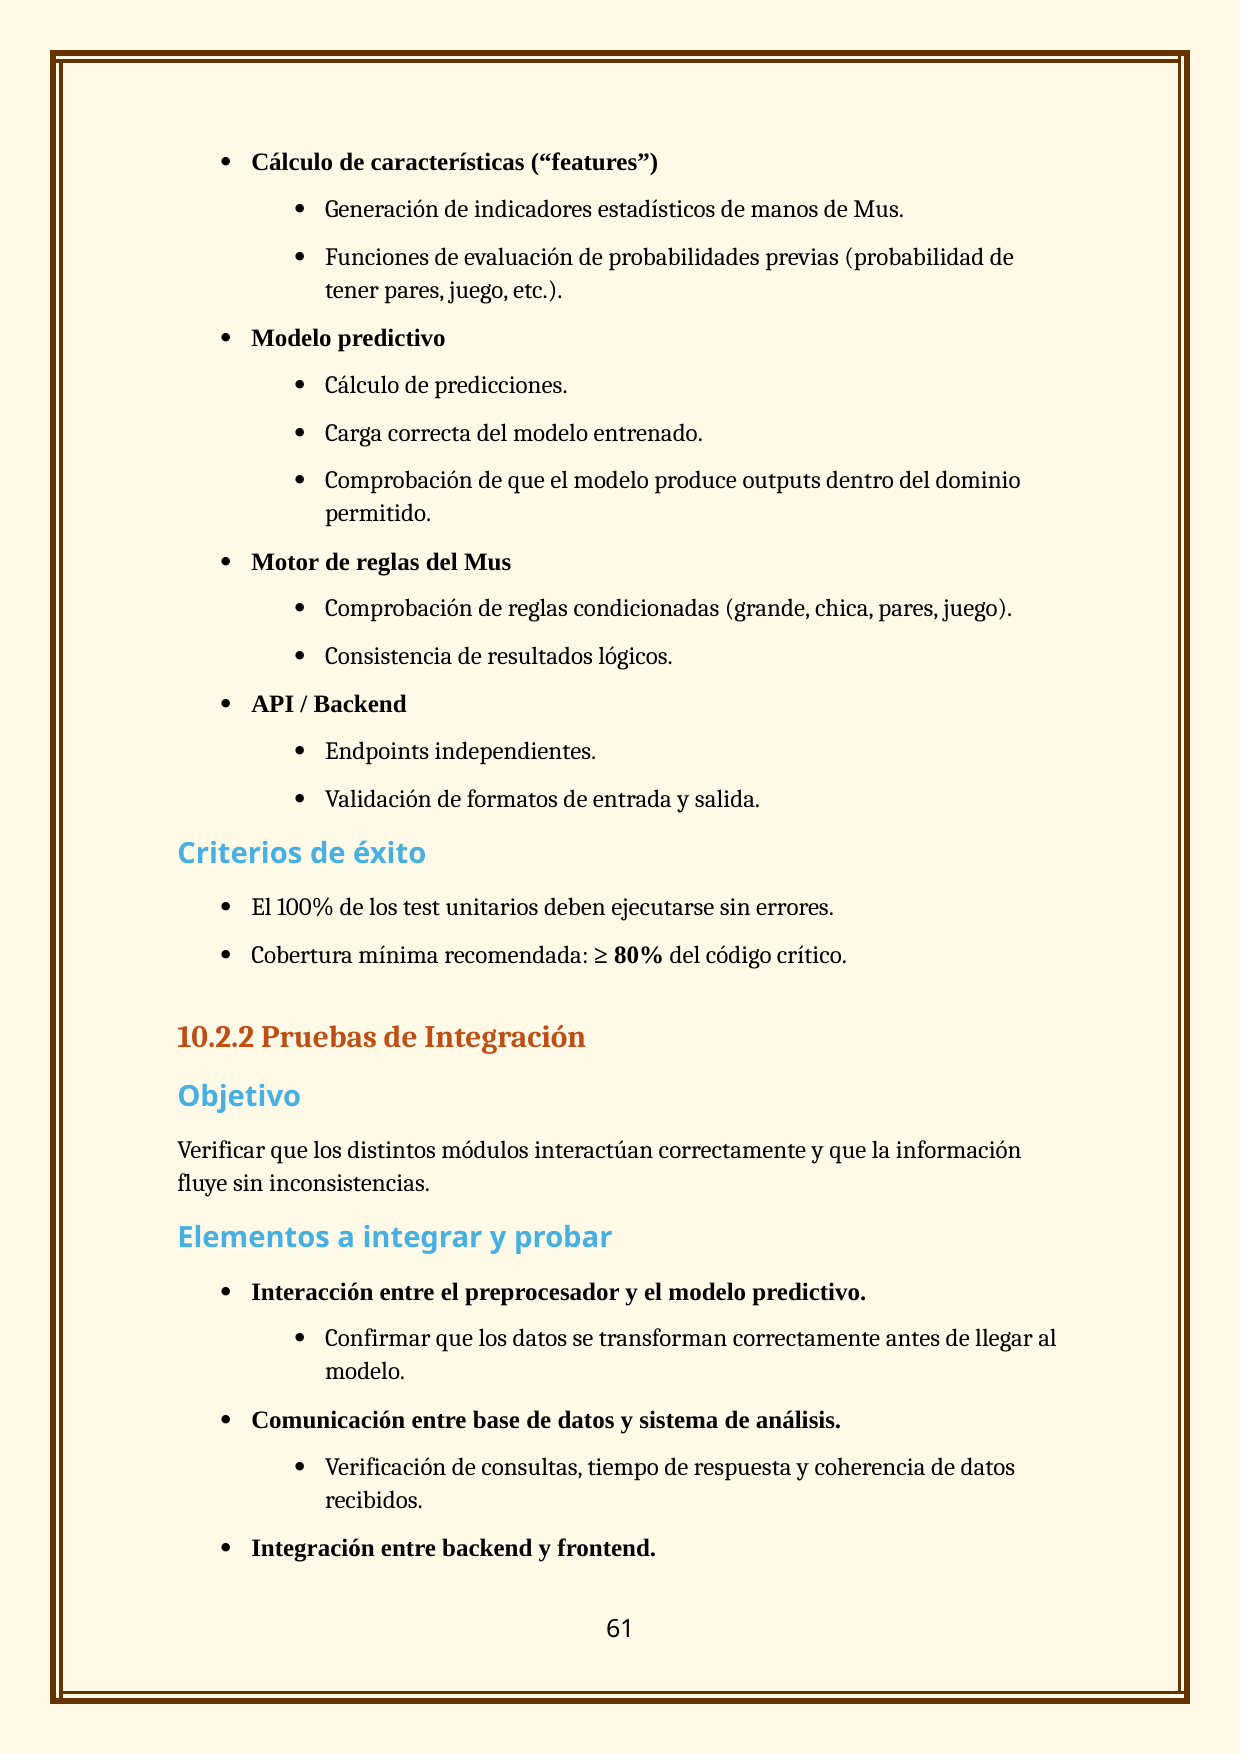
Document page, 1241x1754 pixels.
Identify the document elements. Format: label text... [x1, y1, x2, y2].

list El 100% de los test unitarios deben ejecutarse sin errores. [221, 893, 1063, 921]
list Confirmar que los datos se transforman correctamente antes de llegar al modelo. [295, 1324, 1063, 1386]
subtitle Objetivo [177, 1076, 1063, 1115]
list Motor de reglas del Mus [221, 547, 1063, 576]
subtitle Elementos a integrar y probar [177, 1216, 1063, 1256]
list Validación de formatos de entrada y salida. [295, 785, 1063, 813]
list Comprobación de que el modelo produce outputs dentro del dominio permitido. [295, 466, 1063, 528]
list Verificación de consultas, tiempo de respuesta y coherencia de datos recibidos. [295, 1452, 1063, 1514]
subtitle Criterios de éxito [177, 832, 1063, 872]
list Cálculo de predicciones. [295, 371, 1063, 400]
list Modelo predictivo [221, 323, 1063, 352]
list Consistencia de resultados lógicos. [295, 642, 1063, 671]
list Funciones de evaluación de probabilidades previas (probabilidad de tener pares, juego, etc.). [295, 243, 1063, 304]
text Verificar que los distintos módulos interactúan correctamente y que la información fluye sin inconsistencias. [177, 1136, 1063, 1198]
list Comunicación entre base de datos y sistema de análisis. [221, 1405, 1063, 1434]
list Interacción entre el preprocesador y el modelo predictivo. [221, 1277, 1063, 1305]
list Cobertura mínima recomendada: ≥ 80% del código crítico. [221, 940, 1063, 970]
list API / Backend [221, 689, 1063, 718]
list Comprobación de reglas condicionadas (grande, chica, pares, juego). [295, 594, 1063, 623]
list Carga correcta del modelo entrenado. [295, 418, 1063, 447]
list Cálculo de características (“features”) [221, 147, 1063, 176]
list Endpoints independientes. [295, 737, 1063, 766]
list Integración entre backend y frontend. [221, 1533, 1063, 1562]
list Generación de indicadores estadísticos de manos de Mus. [295, 195, 1063, 224]
subtitle 10.2.2 Pruebas de Integración [177, 1020, 1063, 1056]
